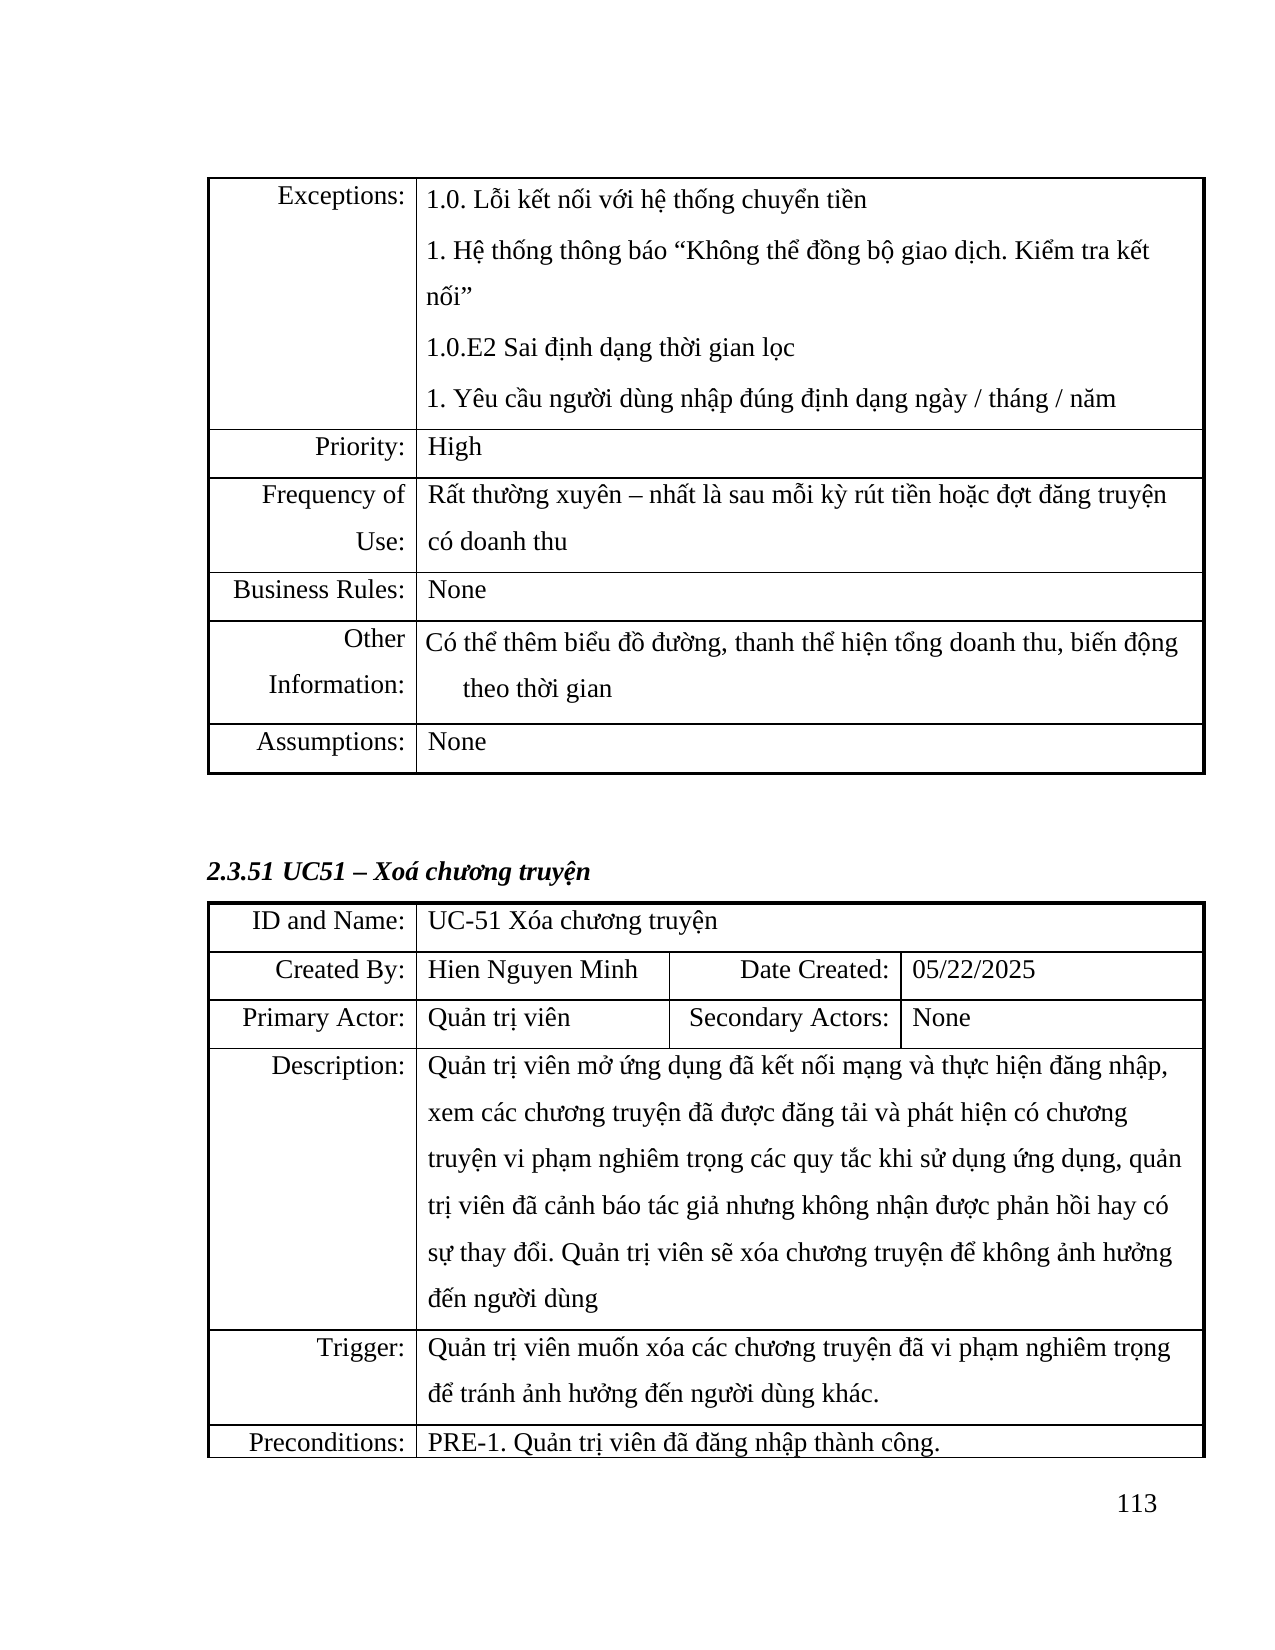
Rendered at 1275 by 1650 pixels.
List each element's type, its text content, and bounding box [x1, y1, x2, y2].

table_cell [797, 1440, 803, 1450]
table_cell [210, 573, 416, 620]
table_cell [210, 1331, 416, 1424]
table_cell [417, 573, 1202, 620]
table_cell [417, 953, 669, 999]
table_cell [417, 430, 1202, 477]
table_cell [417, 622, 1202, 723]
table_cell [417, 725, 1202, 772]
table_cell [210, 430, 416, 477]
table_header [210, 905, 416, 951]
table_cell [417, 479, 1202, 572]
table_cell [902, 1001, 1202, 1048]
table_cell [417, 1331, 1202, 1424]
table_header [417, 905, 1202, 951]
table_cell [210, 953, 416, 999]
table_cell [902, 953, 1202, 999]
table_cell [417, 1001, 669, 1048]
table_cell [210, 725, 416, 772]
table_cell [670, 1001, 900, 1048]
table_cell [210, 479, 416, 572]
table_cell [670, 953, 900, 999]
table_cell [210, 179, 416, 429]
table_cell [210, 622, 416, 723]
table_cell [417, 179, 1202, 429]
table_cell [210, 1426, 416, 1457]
subtitle UC51 – Xoá chương truyện [207, 855, 1157, 886]
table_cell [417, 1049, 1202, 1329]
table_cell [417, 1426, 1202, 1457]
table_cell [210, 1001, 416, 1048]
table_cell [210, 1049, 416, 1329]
